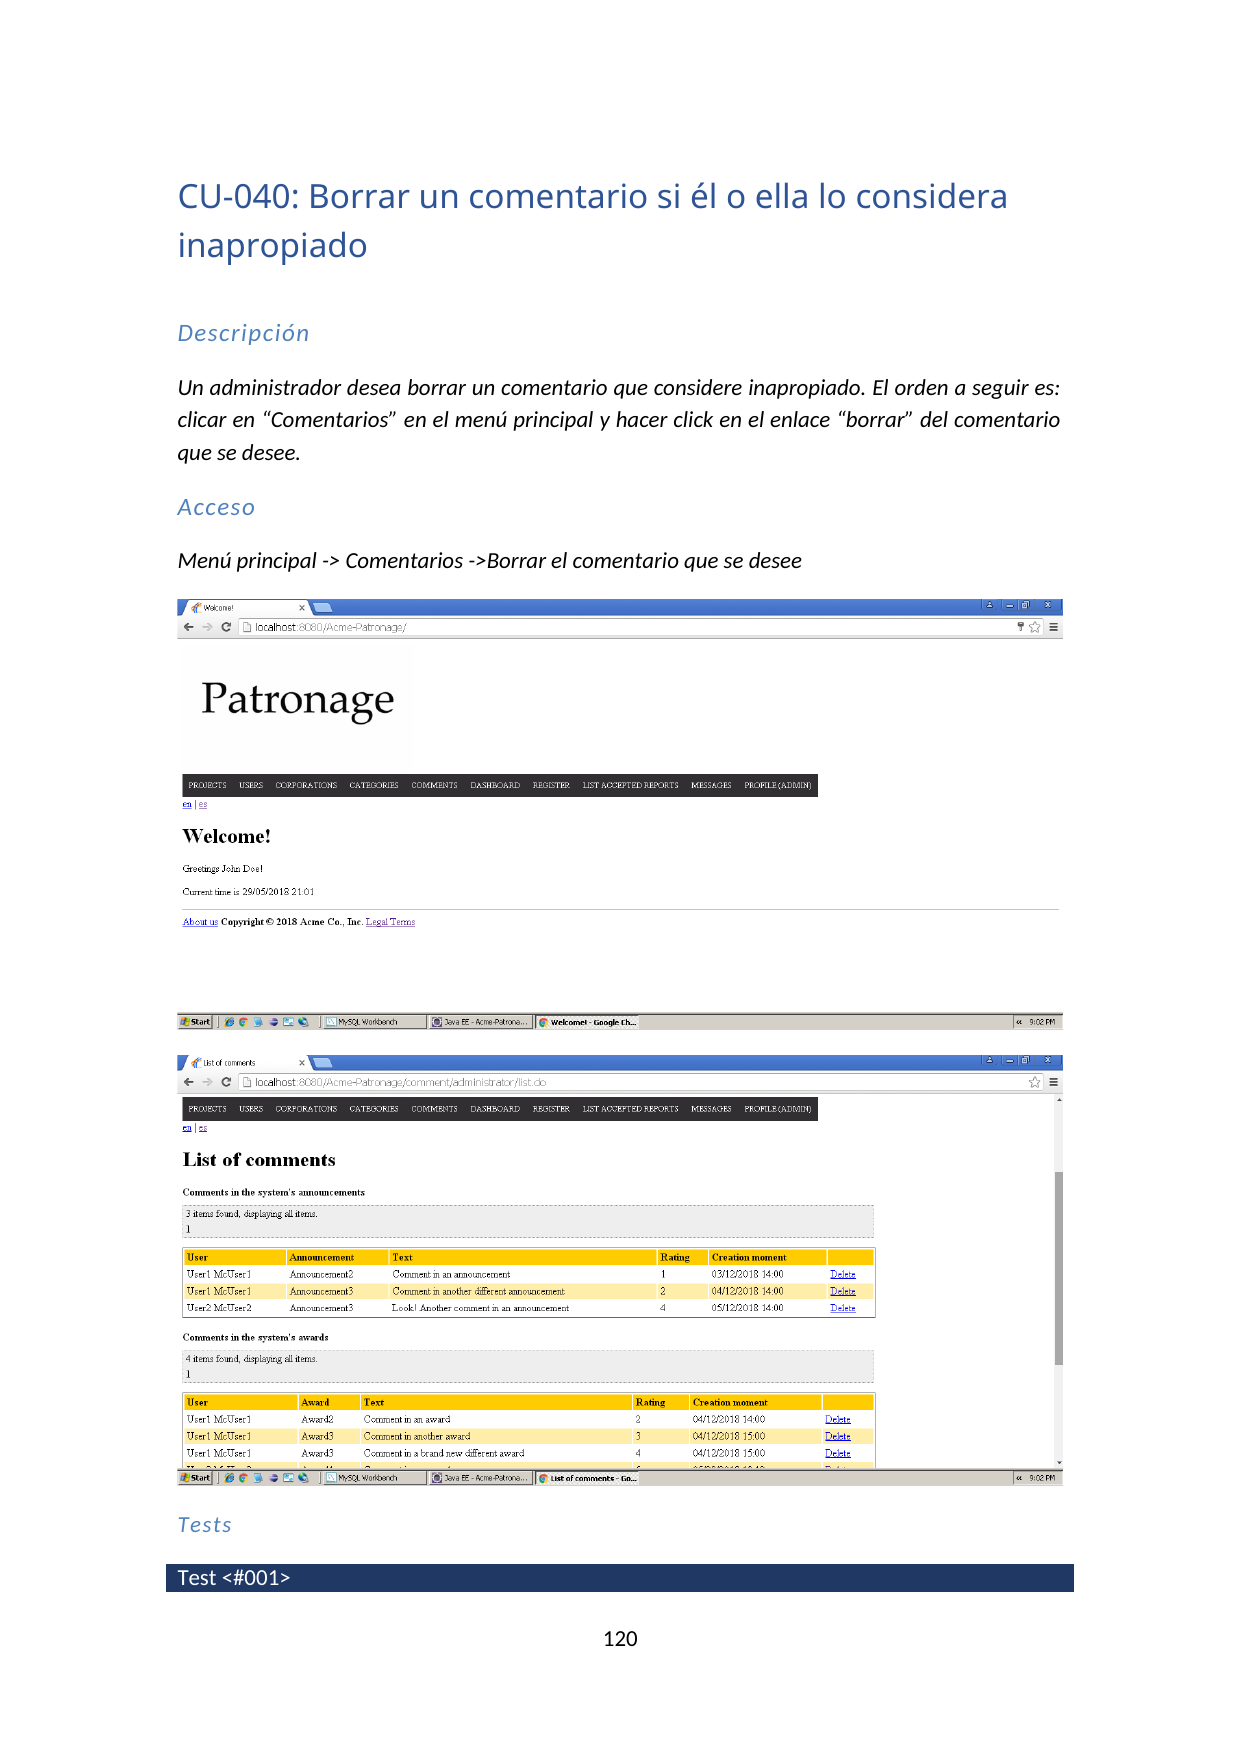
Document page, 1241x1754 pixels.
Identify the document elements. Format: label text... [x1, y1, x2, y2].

picture [177, 1055, 1063, 1486]
table_header Test <#001> [166, 1564, 1074, 1592]
text Un administrador desea borrar un comentario que considere inapropiado. El orden a seguir es: clicar en “Comentarios” en el menú principal y hacer click en el enlace “borrar” del comentario que se desee. [177, 373, 1063, 466]
picture [177, 599, 1063, 1030]
text Tests [177, 1511, 1063, 1538]
text Menú principal -> Comentarios ->Borrar el comentario que se desee [177, 546, 1063, 574]
text Acceso [177, 491, 1063, 521]
text Descripción [177, 317, 1063, 348]
subtitle CU-040: Borrar un comentario si él o ella lo considera inapropiado [177, 173, 1063, 267]
